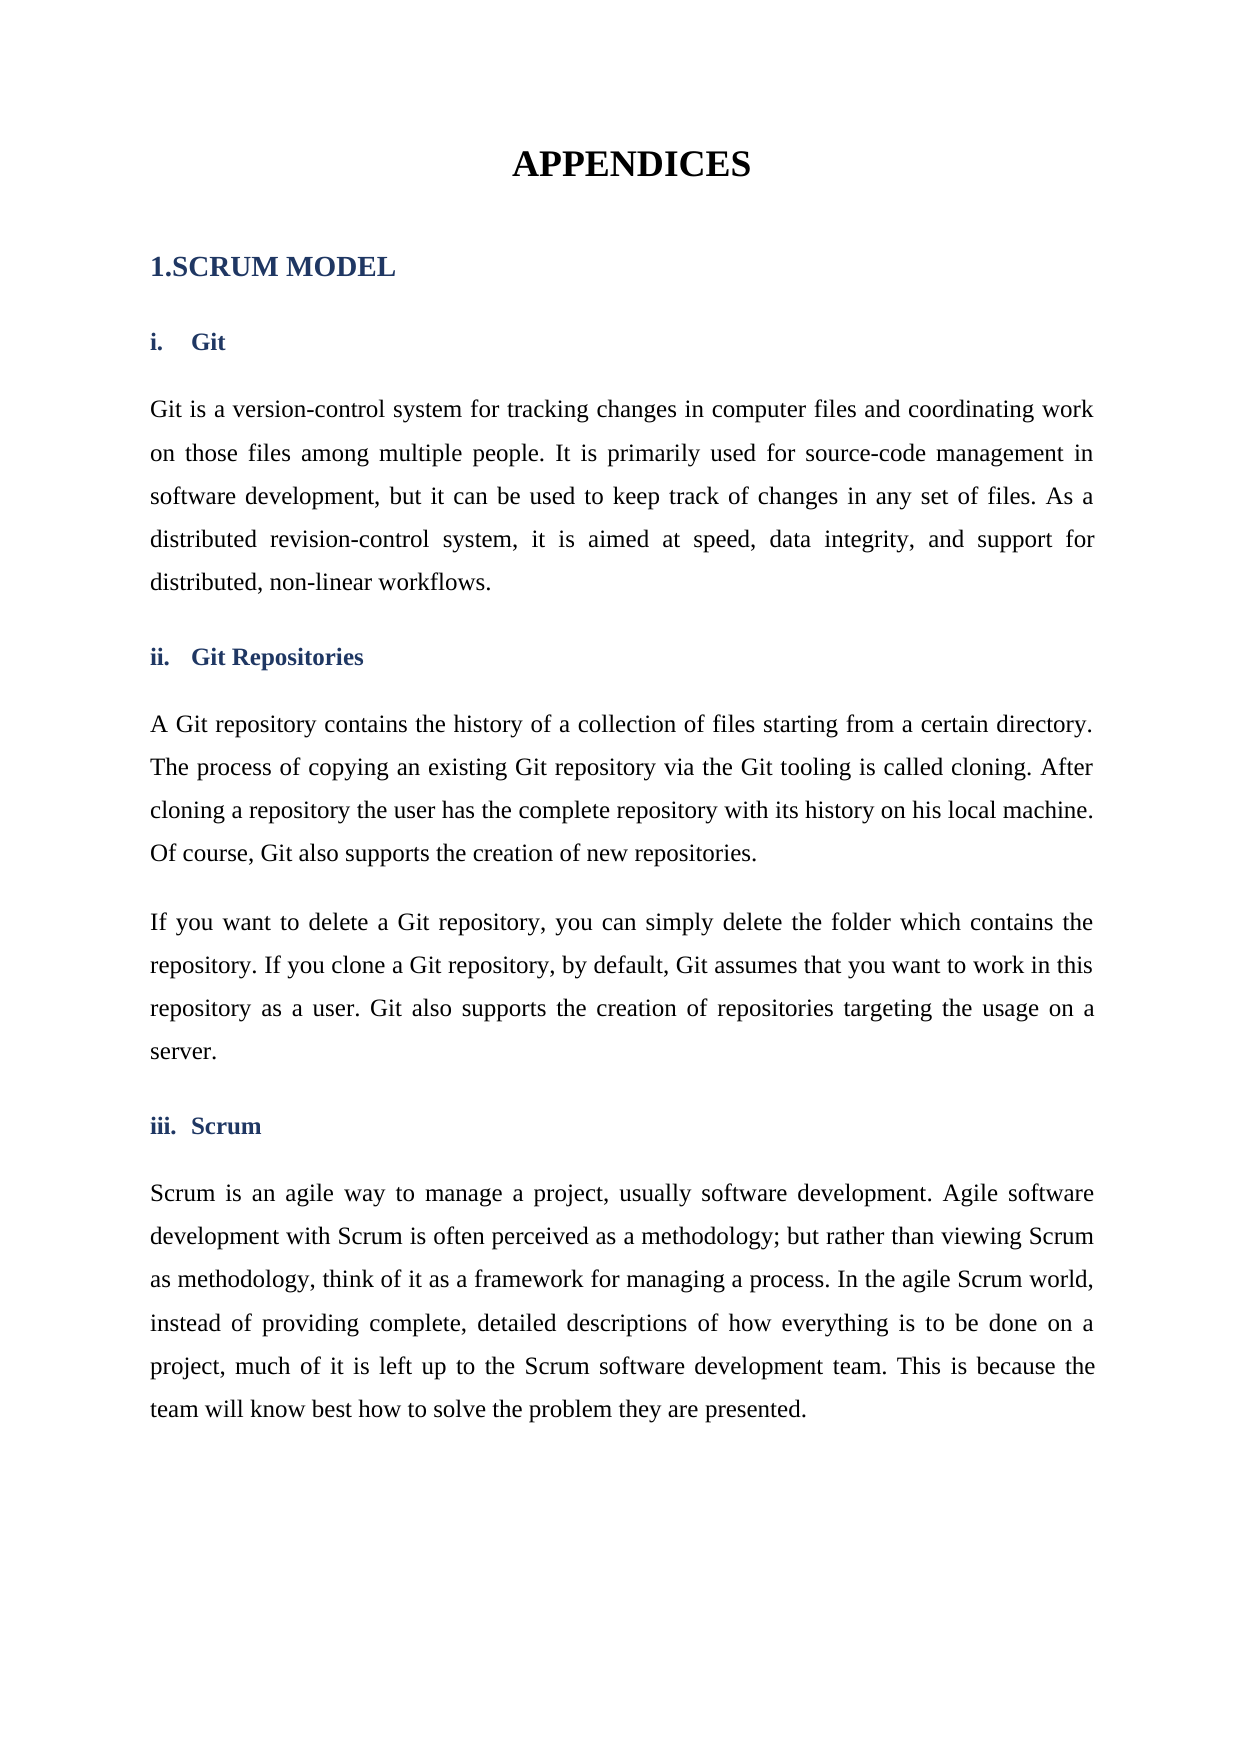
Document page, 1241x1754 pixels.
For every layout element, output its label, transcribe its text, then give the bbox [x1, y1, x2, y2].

text If you want to delete a Git repository, you can simply delete the folder which contains the repository. If you clone a Git repository, by default, Git assumes that you want to work in this repository as a user. Git also supports the creation of repositories targeting the usage on a server. [150, 907, 1095, 1065]
subtitle Git [150, 327, 1140, 356]
subtitle Scrum [150, 1111, 1140, 1139]
text A Git repository contains the history of a collection of files starting from a certain directory. The process of copying an existing Git repository via the Git tooling is called cloning. After cloning a repository the user has the complete repository with its history on his local machine. Of course, Git also supports the creation of new repositories. [150, 709, 1095, 867]
subtitle APPENDICES [123, 142, 1140, 185]
text Scrum is an agile way to manage a project, usually software development. Agile software development with Scrum is often perceived as a methodology; but rather than viewing Scrum as methodology, think of it as a framework for managing a process. In the agile Scrum world, instead of providing complete, detailed descriptions of how everything is to be done on a project, much of it is left up to the Scrum software development team. This is because the team will know best how to solve the problem they are presented. [150, 1178, 1096, 1423]
text Git is a version-control system for tracking changes in computer files and coordinating work on those files among multiple people. It is primarily used for source-code management in software development, but it can be used to keep track of changes in any set of files. As a distributed revision-control system, it is aimed at speed, data integrity, and support for distributed, non-linear workflows. [150, 394, 1095, 596]
subtitle 1.SCRUM MODEL [150, 249, 1140, 282]
subtitle Git Repositories [150, 642, 1140, 670]
